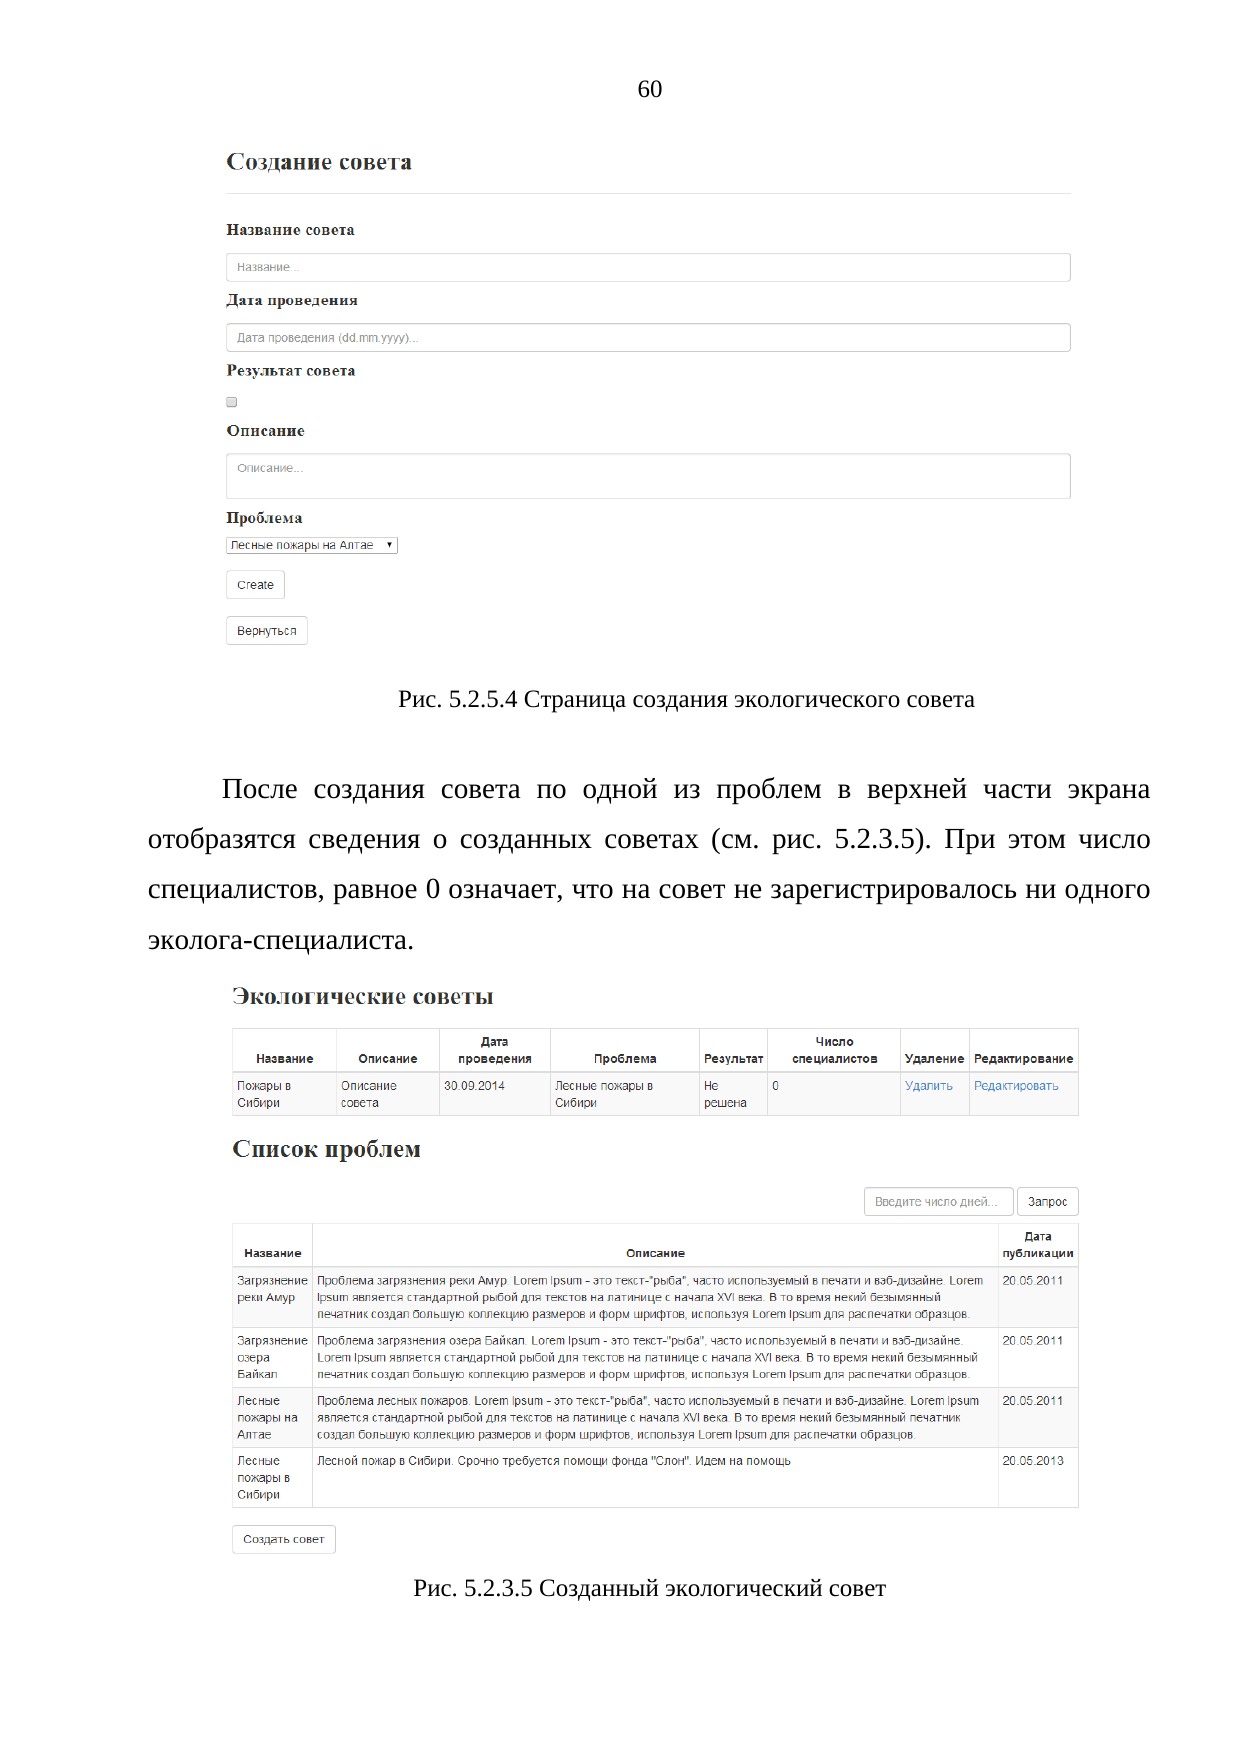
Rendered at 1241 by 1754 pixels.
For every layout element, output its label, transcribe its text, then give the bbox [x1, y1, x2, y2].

picture [210, 131, 1089, 671]
text Рис. 5.2.3.5 Созданный экологический совет [148, 1573, 1152, 1602]
text Рис. 5.2.5.4 Страница создания экологического совета [148, 684, 1152, 713]
picture [221, 971, 1092, 1559]
text После создания совета по одной из проблем в верхней части экрана отобразятся сведения о созданных советах (см. рис. 5.2.3.5). При этом число специалистов, равное 0 означает, что на совет не зарегистрировалось ни одного эколога-специалиста. [148, 771, 1152, 955]
